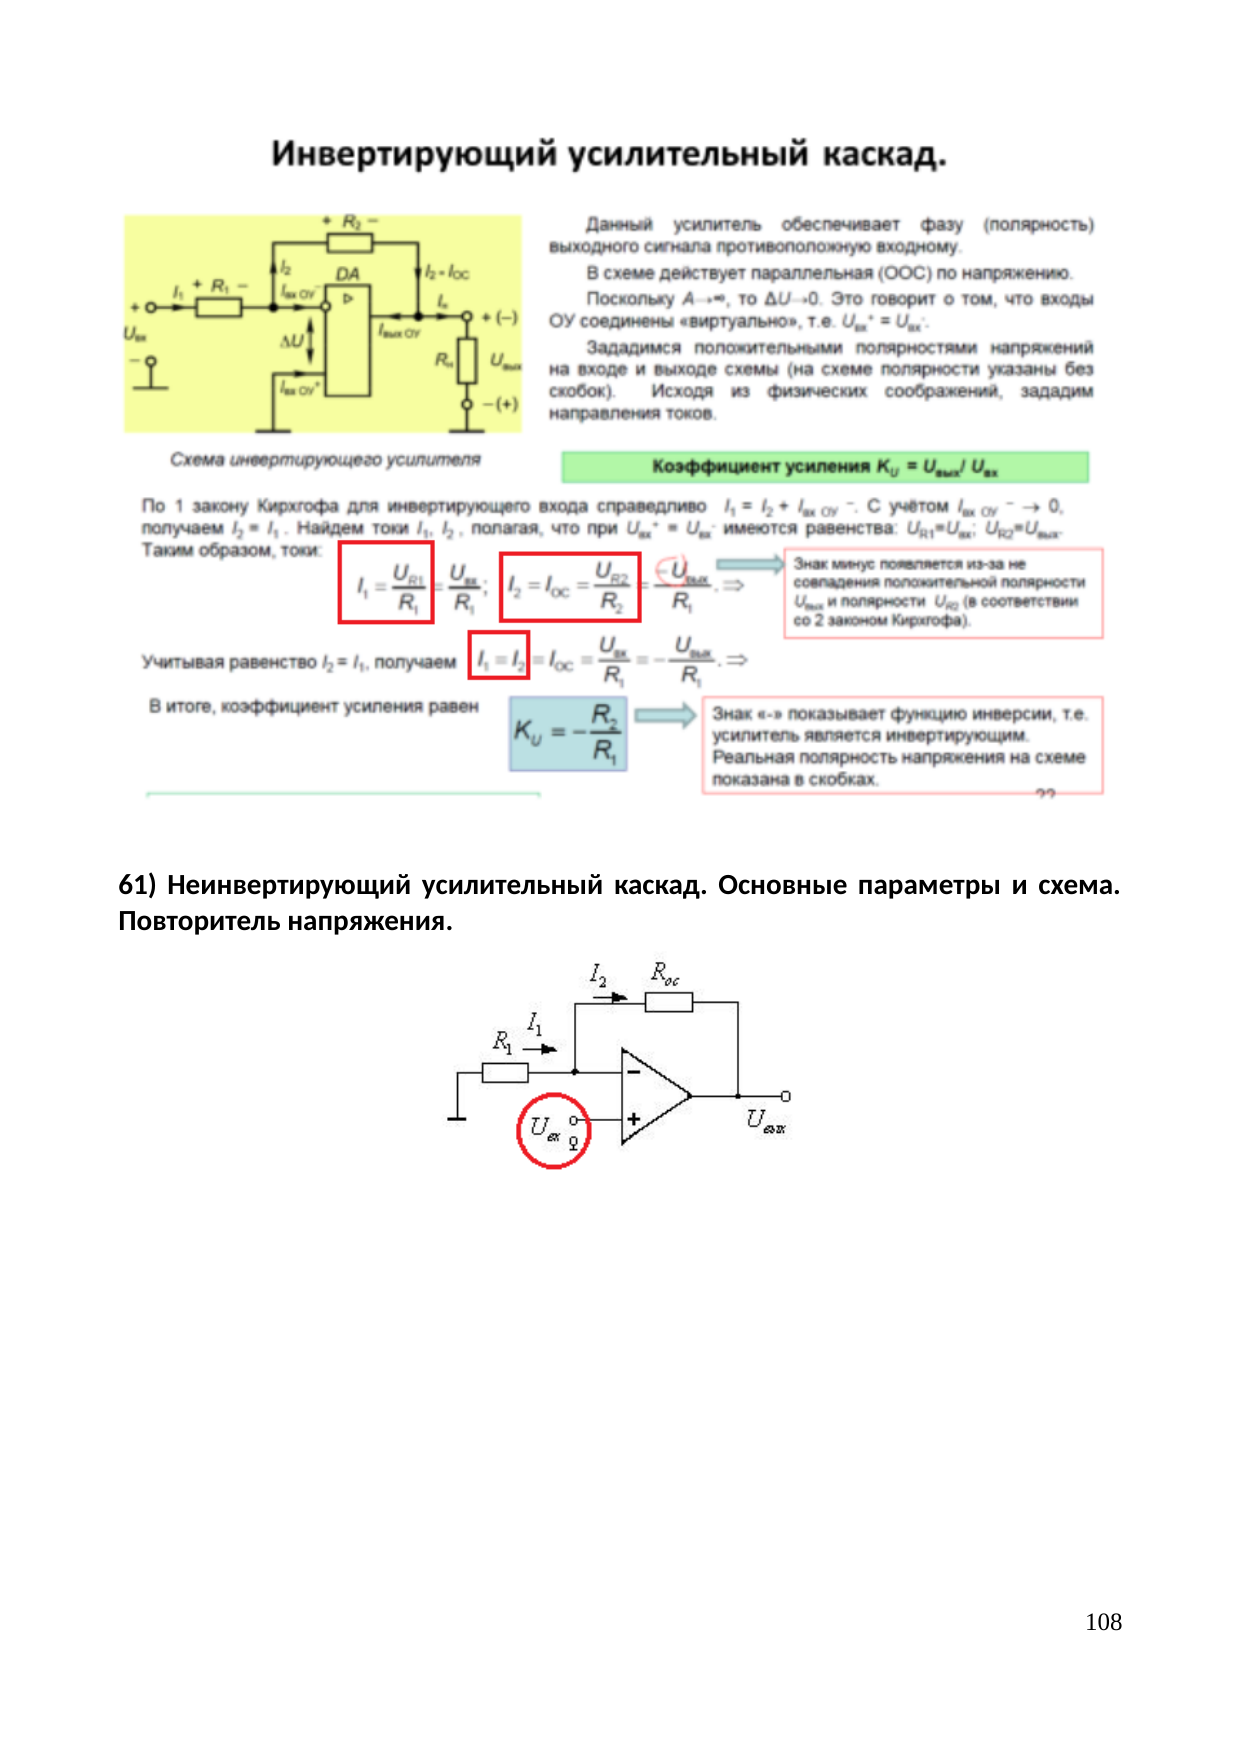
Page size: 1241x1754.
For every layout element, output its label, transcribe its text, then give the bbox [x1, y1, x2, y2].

subtitle 61) Неинвертирующий усилительный каскад. Основные параметры и схема. Повторитель напряжения. [118, 866, 1122, 937]
picture [118, 118, 1123, 810]
picture [432, 950, 808, 1190]
